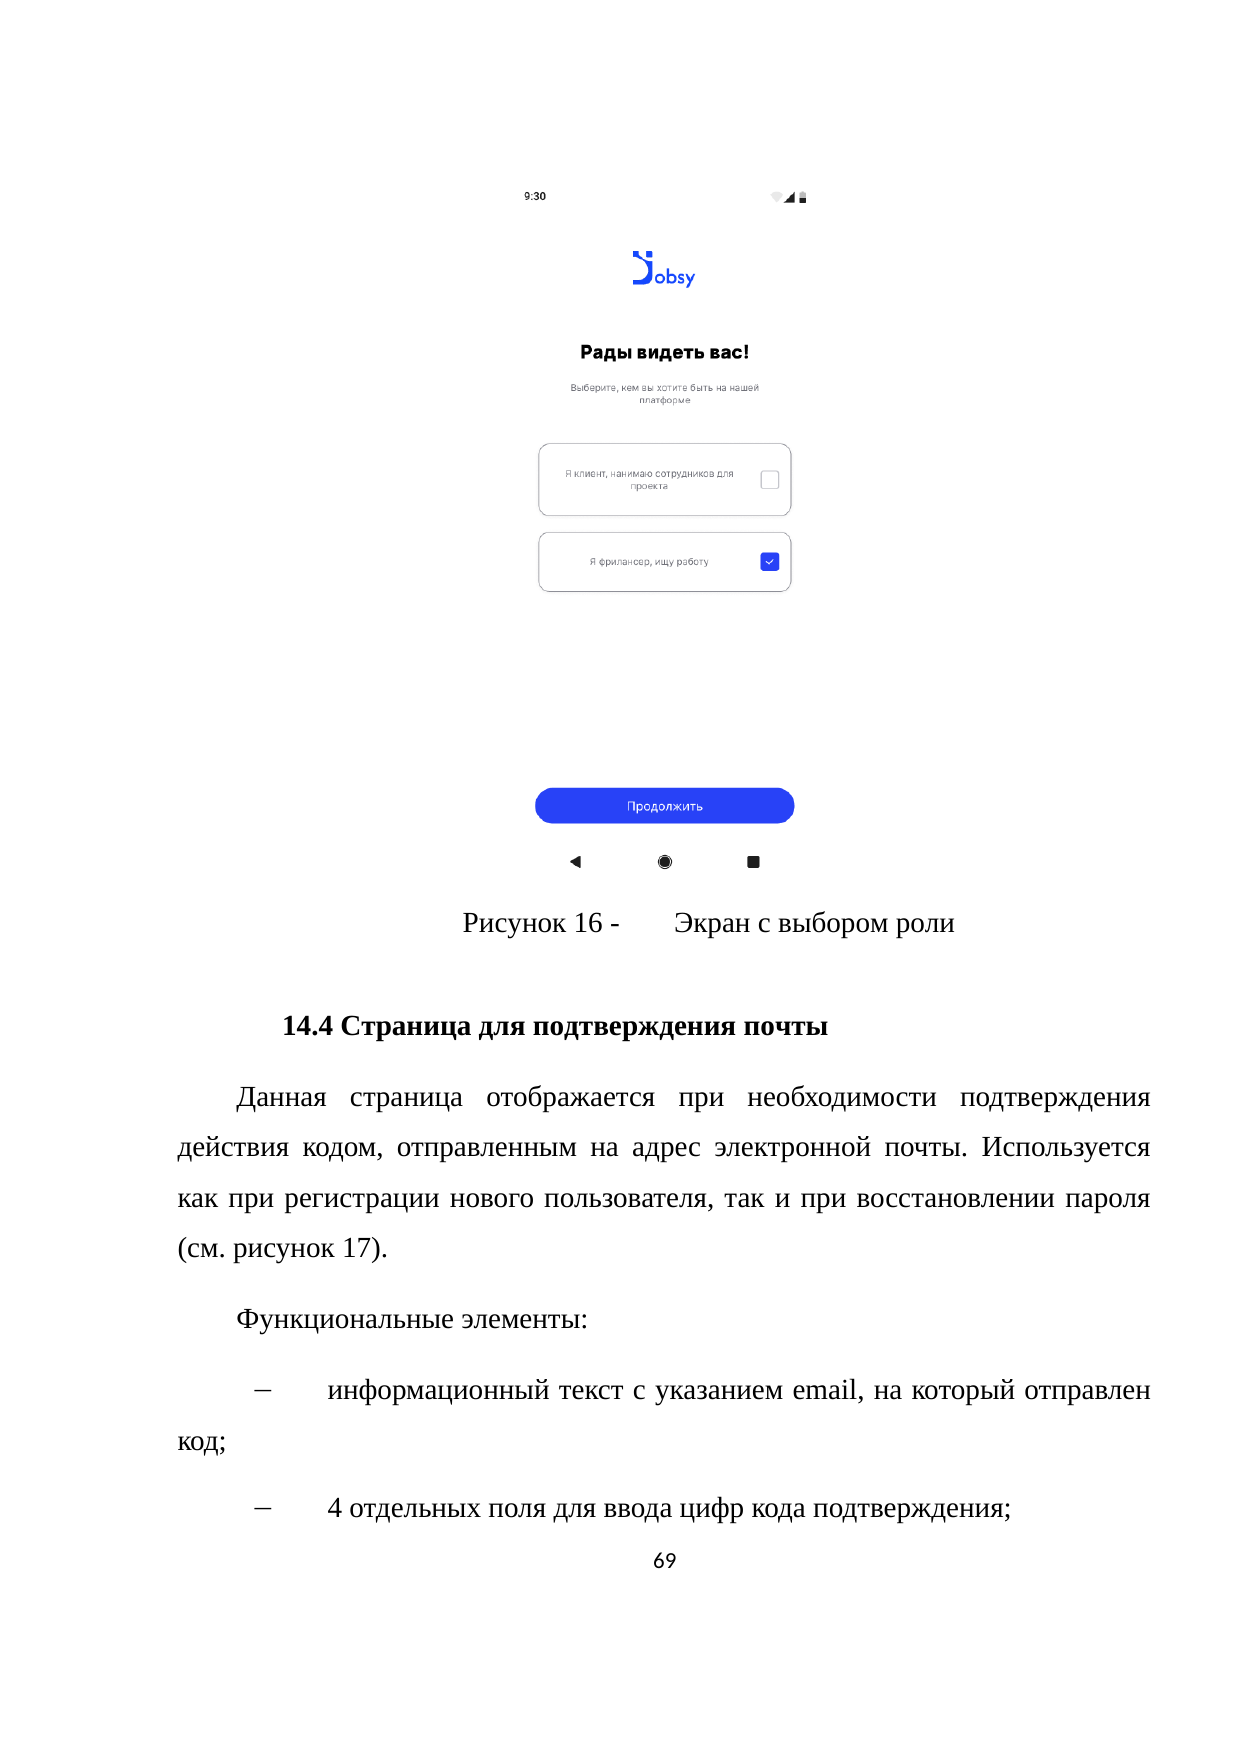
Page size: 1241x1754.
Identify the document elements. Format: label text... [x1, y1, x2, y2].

text 4 отдельных поля для ввода цифр кода подтверждения; [177, 1490, 1152, 1523]
text Экран с выбором роли [266, 905, 1152, 938]
picture [505, 171, 824, 880]
text Данная страница отображается при необходимости подтверждения действия кодом, отправленным на адрес электронной почты. Используется как при регистрации нового пользователя, так и при восстановлении пароля (см. рисунок 17). [177, 1079, 1152, 1264]
text Функциональные элементы: [177, 1301, 1152, 1335]
text Страница для подтверждения почты [282, 1008, 1152, 1042]
text информационный текст с указанием email, на который отправлен код; [177, 1372, 1152, 1456]
